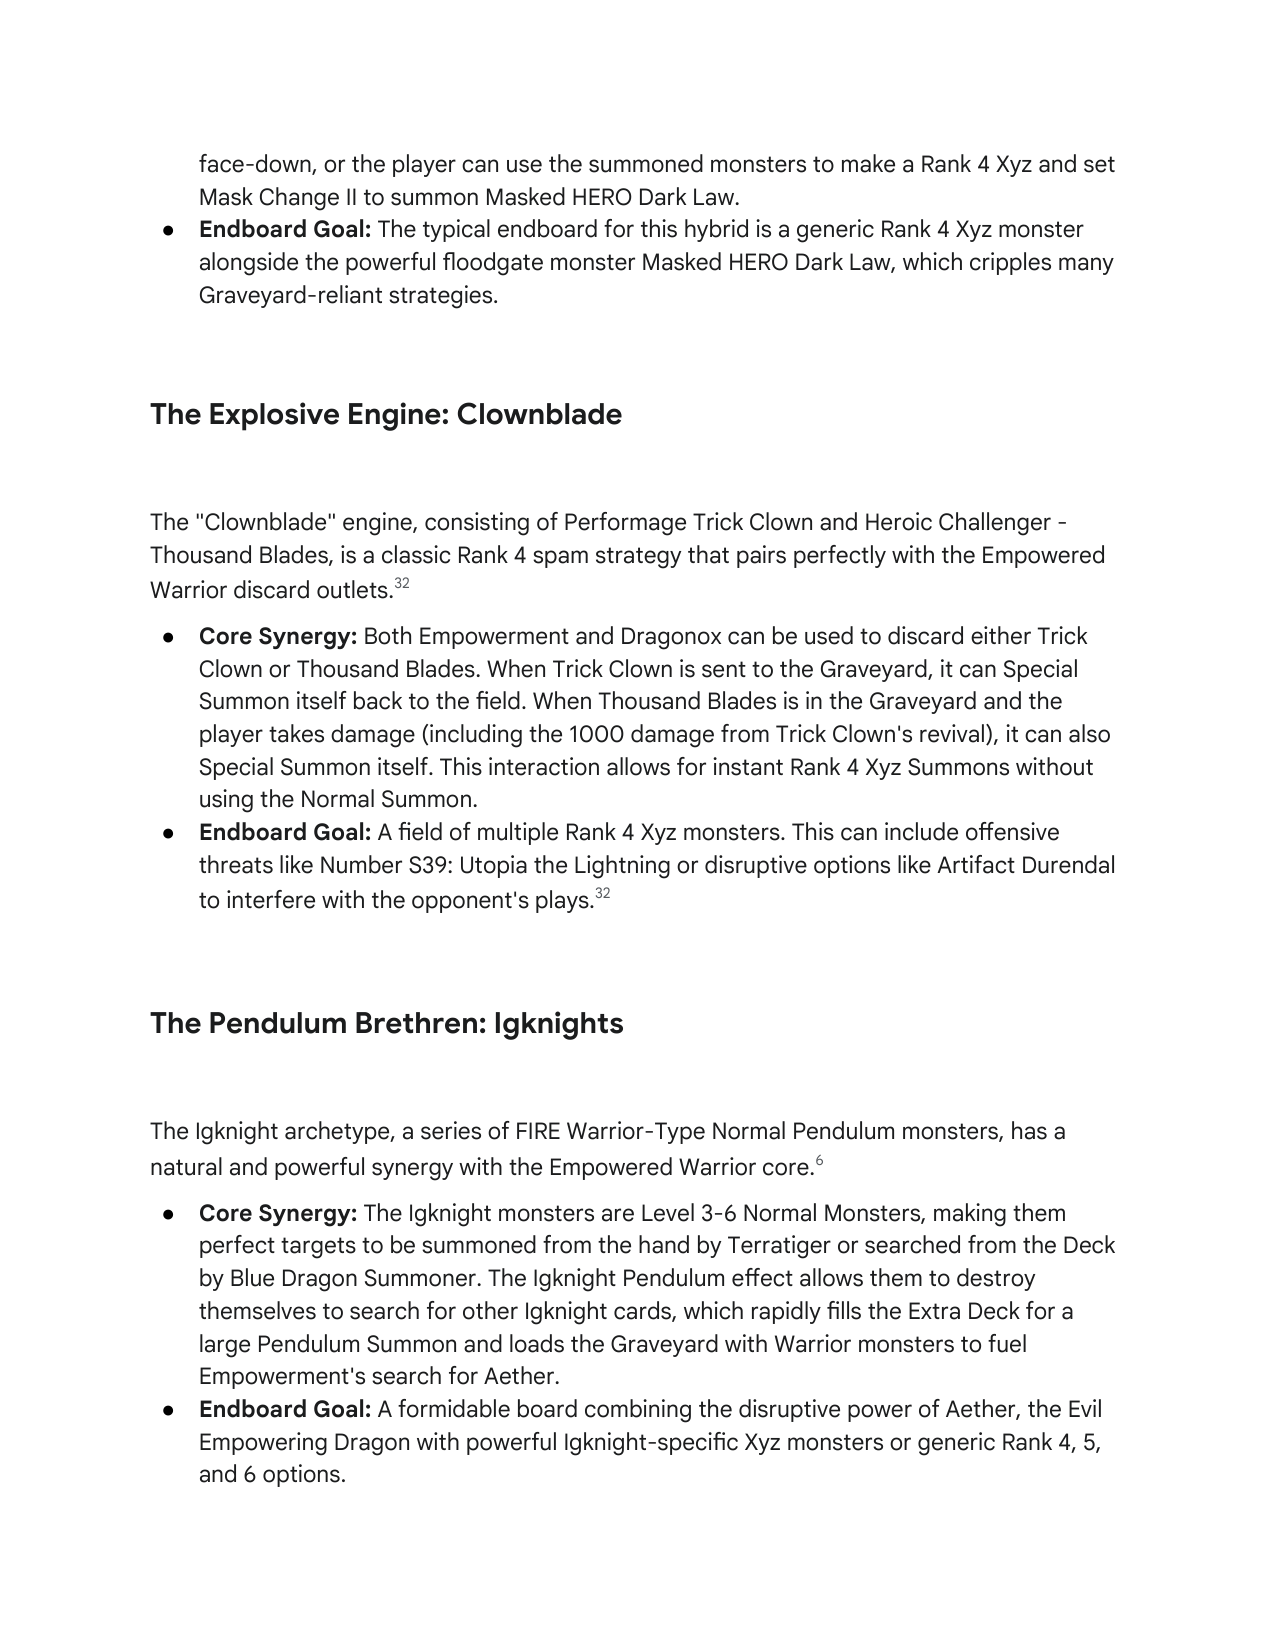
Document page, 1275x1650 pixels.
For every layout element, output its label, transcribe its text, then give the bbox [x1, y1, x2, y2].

text The "Clownblade" engine, consisting of Performage Trick Clown and Heroic Challenger - Thousand Blades, is a classic Rank 4 spam strategy that pairs perfectly with the Empowered Warrior discard outlets.32 [150, 508, 1125, 605]
subtitle The Pendulum Brethren: Igknights [150, 1006, 1125, 1042]
subtitle The Explosive Engine: Clownblade [150, 396, 1125, 433]
text The Igknight archetype, a series of FIRE Warrior-Type Normal Pendulum monsters, has a natural and powerful synergy with the Empowered Warrior core.6 [150, 1118, 1125, 1182]
list Endboard Goal: The typical endboard for this hybrid is a generic Rank 4 Xyz monster alongside the powerful floodgate monster Masked HERO Dark Law, which cripples many Graveyard-reliant strategies. [161, 215, 1125, 309]
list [161, 150, 1125, 211]
list Core Synergy: The Igknight monsters are Level 3-6 Normal Monsters, making them perfect targets to be summoned from the hand by Terratiger or searched from the Deck by Blue Dragon Summoner. The Igknight Pendulum effect allows them to destroy themselves to search for other Igknight cards, which rapidly fills the Extra Deck for a large Pendulum Summon and loads the Graveyard with Warrior monsters to fuel Empowerment's search for Aether. [161, 1199, 1125, 1391]
list Endboard Goal: A formidable board combining the disruptive power of Aether, the Evil Empowering Dragon with powerful Igknight-specific Xyz monsters or generic Rank 4, 5, and 6 options. [161, 1395, 1125, 1489]
list Endboard Goal: A field of multiple Rank 4 Xyz monsters. This can include offensive threats like Number S39: Utopia the Lightning or disruptive options like Artifact Durendal to interfere with the opponent's plays.32 [161, 818, 1125, 916]
list Core Synergy: Both Empowerment and Dragonox can be used to discard either Trick Clown or Thousand Blades. When Trick Clown is sent to the Graveyard, it can Special Summon itself back to the field. When Thousand Blades is in the Graveyard and the player takes damage (including the 1000 damage from Trick Clown's revival), it can also Special Summon itself. This interaction allows for instant Rank 4 Xyz Summons without using the Normal Summon. [161, 622, 1125, 814]
